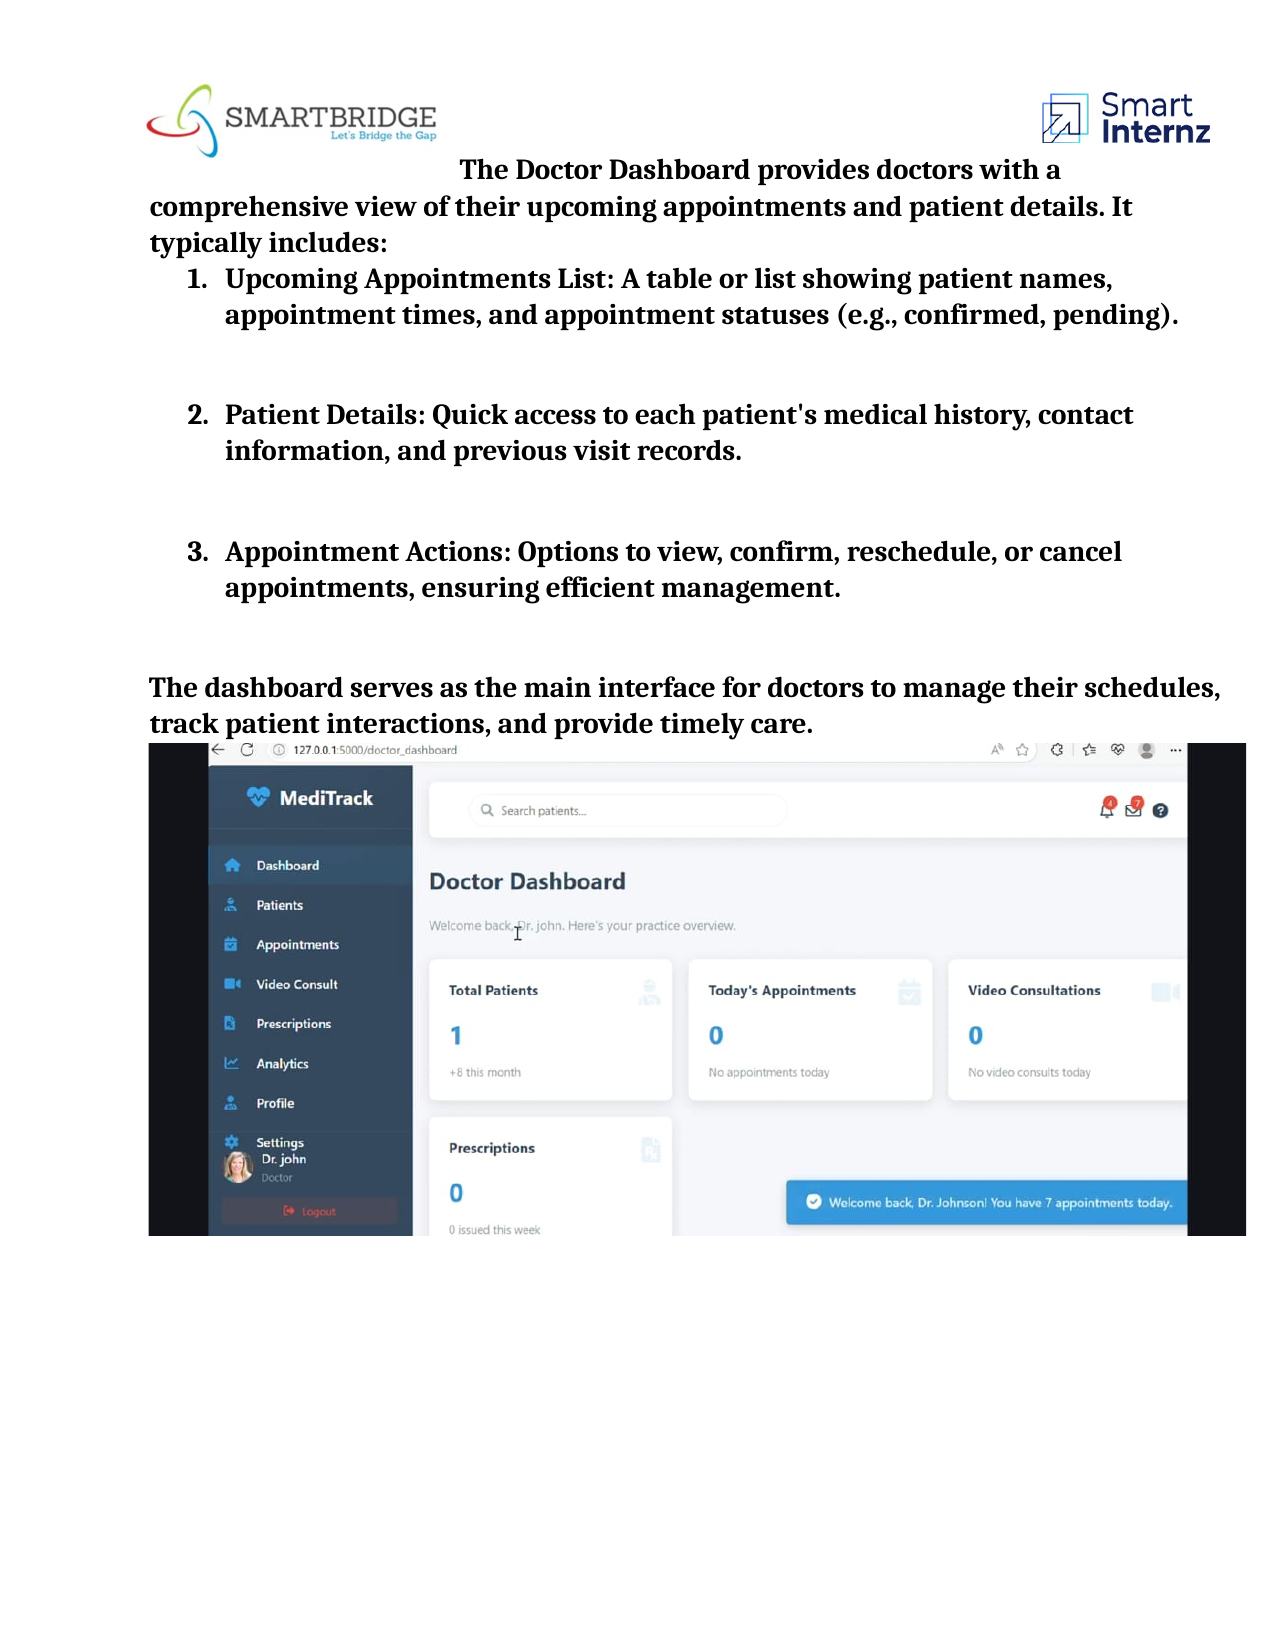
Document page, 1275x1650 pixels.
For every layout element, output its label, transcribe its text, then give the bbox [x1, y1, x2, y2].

picture [143, 78, 441, 163]
list Upcoming Appointments List: A table or list showing patient names, appointment times, and appointment statuses (e.g., confirmed, pending). [187, 262, 1248, 396]
picture [148, 743, 1247, 1236]
list Appointment Actions: Options to view, confirm, reschedule, or cancel appointments, ensuring efficient management. [187, 535, 1248, 669]
text The Doctor Dashboard provides doctors with a comprehensive view of their upcoming appointments and patient details. It typically includes: [148, 153, 1248, 259]
picture [1037, 92, 1214, 143]
text The dashboard serves as the main interface for doctors to manage their schedules, track patient interactions, and provide timely care. [148, 671, 1248, 741]
list Patient Details: Quick access to each patient's medical history, contact information, and previous visit records. [187, 398, 1248, 533]
